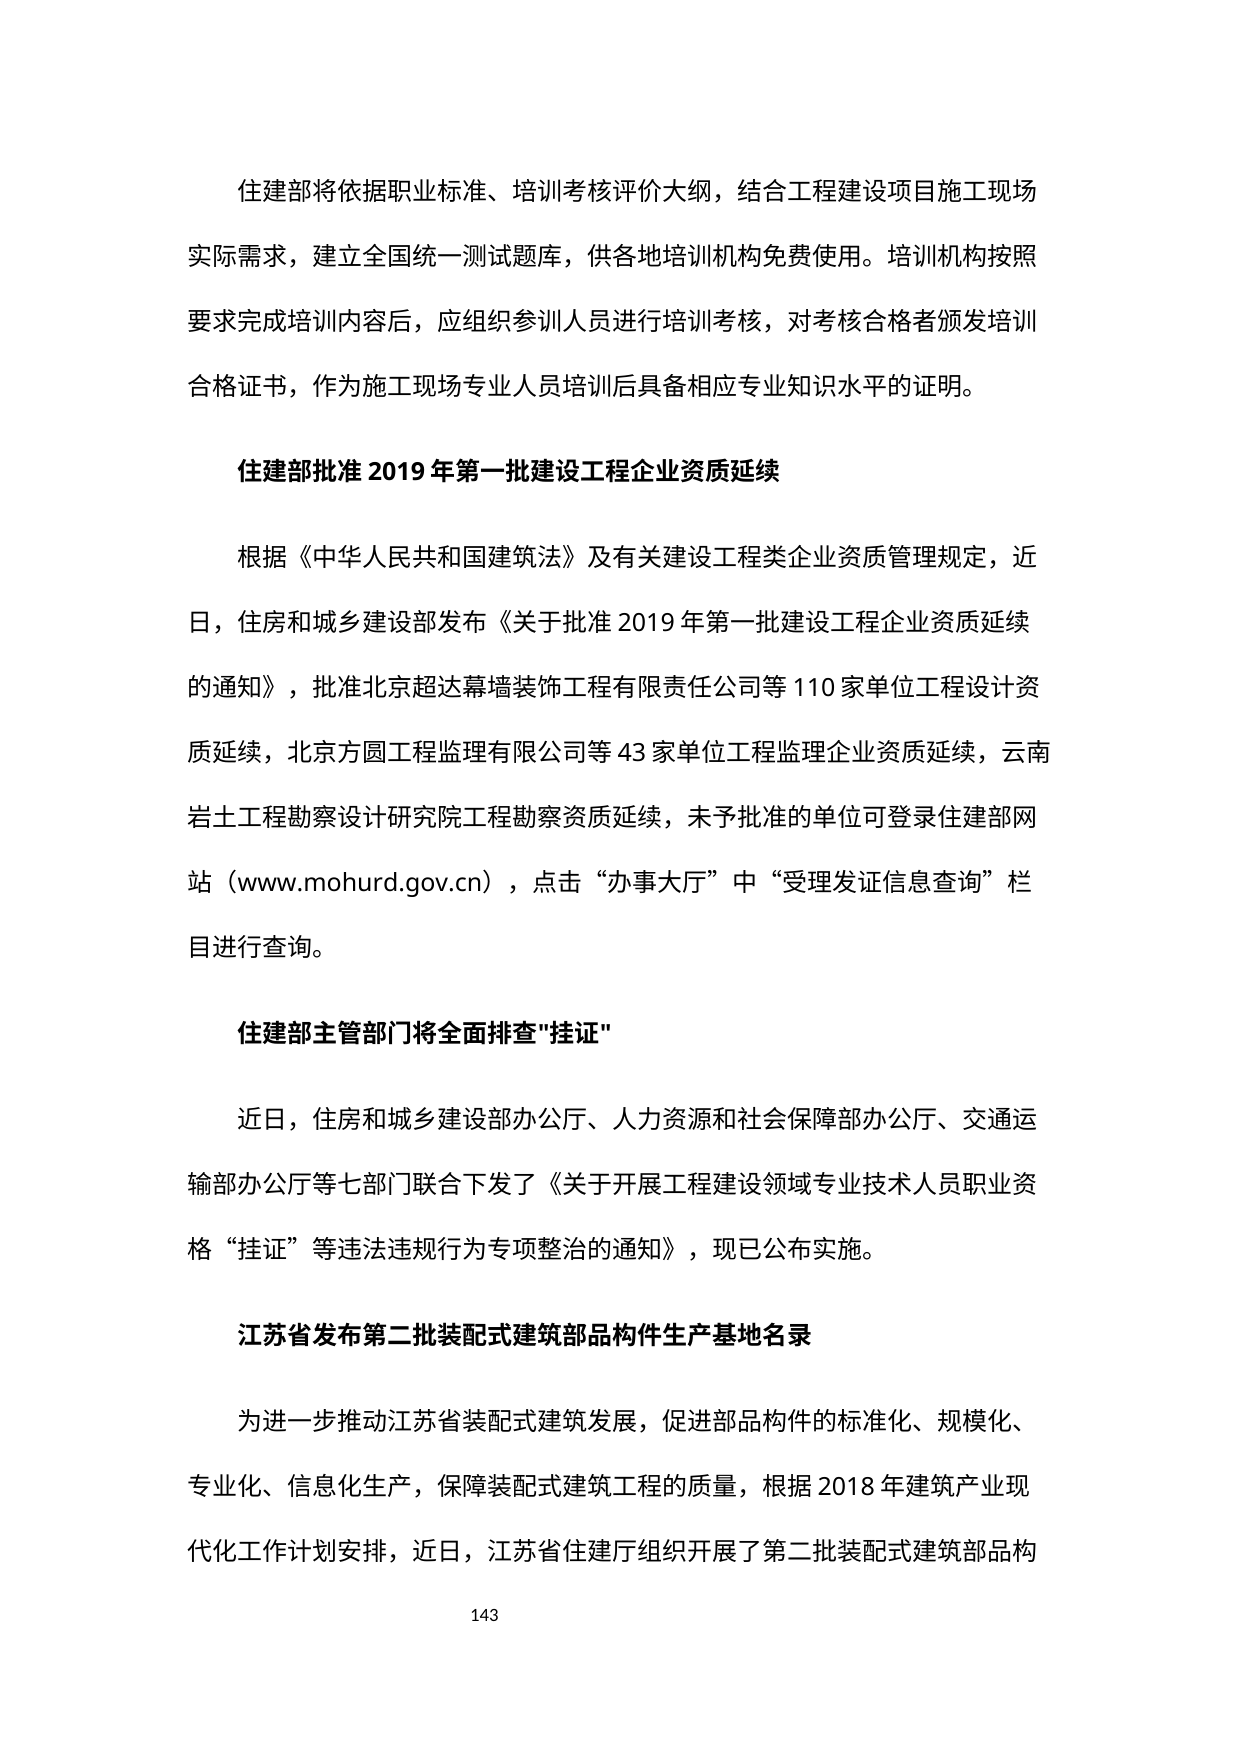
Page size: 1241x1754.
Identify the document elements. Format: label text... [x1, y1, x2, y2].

text 住建部主管部门将全面排查"挂证" [187, 999, 1053, 1064]
text 根据《中华人民共和国建筑法》及有关建设工程类企业资质管理规定，近日，住房和城乡建设部发布《关于批准2019年第一批建设工程企业资质延续的通知》，批准北京超达幕墙装饰工程有限责任公司等110家单位工程设计资质延续，北京方圆工程监理有限公司等43家单位工程监理企业资质延续，云南岩土工程勘察设计研究院工程勘察资质延续，未予批准的单位可登录住建部网站（www.mohurd.gov.cn），点击“办事大厅”中“受理发证信息查询”栏目进行查询。 [187, 523, 1053, 978]
text 近日，住房和城乡建设部办公厅、人力资源和社会保障部办公厅、交通运输部办公厅等七部门联合下发了《关于开展工程建设领域专业技术人员职业资格“挂证”等违法违规行为专项整治的通知》，现已公布实施。 [187, 1085, 1053, 1280]
text 住建部批准2019年第一批建设工程企业资质延续 [187, 437, 1053, 502]
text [187, 1387, 1053, 1582]
text 江苏省发布第二批装配式建筑部品构件生产基地名录 [187, 1301, 1053, 1366]
text 住建部将依据职业标准、培训考核评价大纲，结合工程建设项目施工现场实际需求，建立全国统一测试题库，供各地培训机构免费使用。培训机构按照要求完成培训内容后，应组织参训人员进行培训考核，对考核合格者颁发培训合格证书，作为施工现场专业人员培训后具备相应专业知识水平的证明。 [187, 157, 1053, 417]
